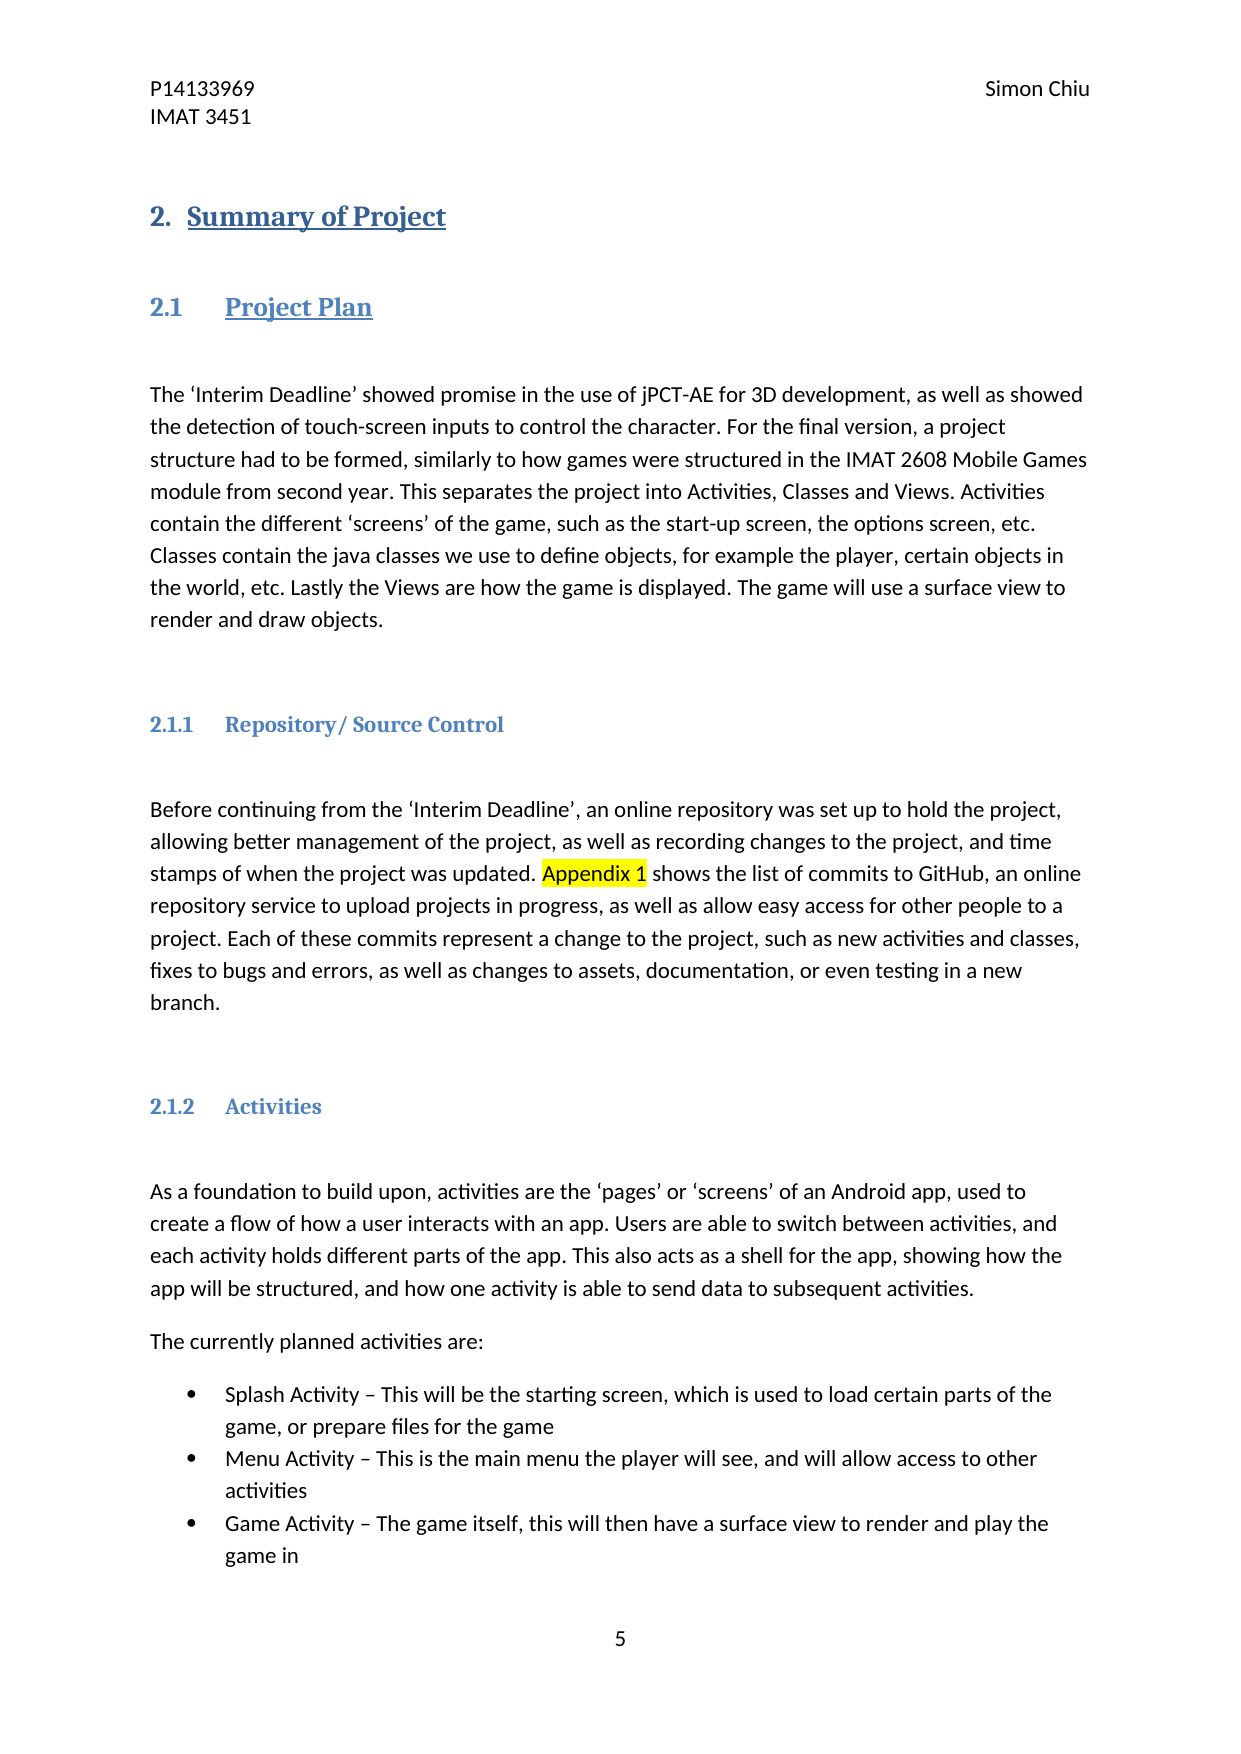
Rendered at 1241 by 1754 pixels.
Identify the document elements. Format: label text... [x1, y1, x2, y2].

list Game Activity – The game itself, this will then have a surface view to render and play the game in [187, 1509, 1090, 1569]
text The currently planned activities are: [150, 1327, 1090, 1355]
subtitle Activities [150, 1094, 1090, 1120]
list Splash Activity – This will be the starting screen, which is used to load certain parts of the game, or prepare files for the game [187, 1380, 1090, 1440]
text The ‘Interim Deadline’ showed promise in the use of jPCT-AE for 3D development, as well as showed the detection of touch-screen inputs to control the character. For the final version, a project structure had to be formed, similarly to how games were structured in the IMAT 2608 Mobile Games module from second year. This separates the project into Activities, Classes and Views. Activities contain the different ‘screens’ of the game, such as the start-up screen, the options screen, etc. Classes contain the java classes we use to define objects, for example the player, certain objects in the world, etc. Lastly the Views are how the game is displayed. The game will use a surface view to render and draw objects. [150, 380, 1090, 634]
text As a foundation to build upon, activities are the ‘pages’ or ‘screens’ of an Android app, used to create a flow of how a user interacts with an app. Users are able to switch between activities, and each activity holds different parts of the app. This also acts as a shell for the app, showing how the app will be structured, and how one activity is able to send data to subsequent activities. [150, 1177, 1090, 1302]
subtitle Repository/ Source Control [150, 712, 1090, 738]
text Before continuing from the ‘Interim Deadline’, an online repository was set up to hold the project, allowing better management of the project, as well as recording changes to the project, and time stamps of when the project was updated. Appendix 1 shows the list of commits to GitHub, an online repository service to upload projects in progress, as well as allow easy access for other people to a project. Each of these commits represent a change to the project, such as new activities and classes, fixes to bugs and errors, as well as changes to assets, documentation, or even testing in a new branch. [150, 795, 1090, 1016]
subtitle Project Plan [150, 292, 1090, 323]
subtitle Summary of Project [150, 200, 1090, 233]
list Menu Activity – This is the main menu the player will see, and will allow access to other activities [187, 1444, 1090, 1504]
